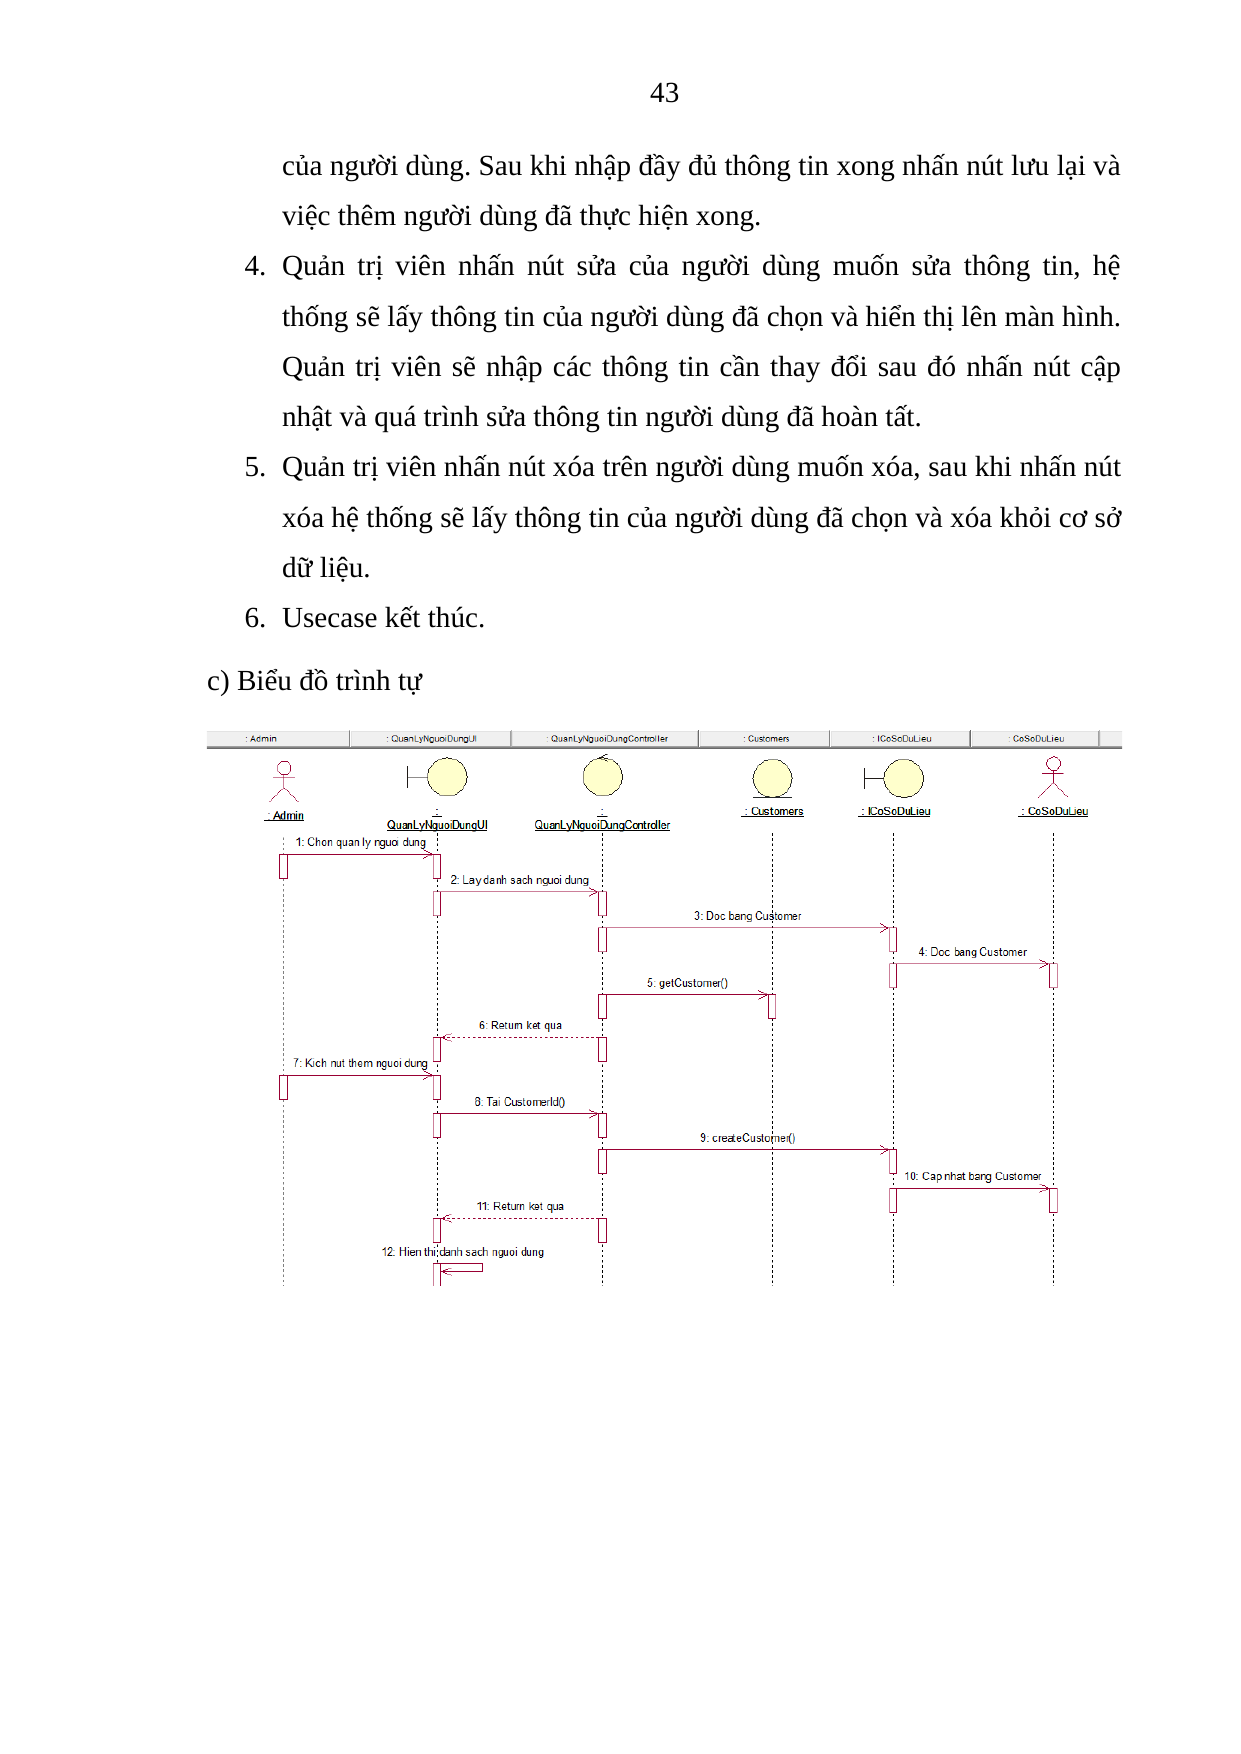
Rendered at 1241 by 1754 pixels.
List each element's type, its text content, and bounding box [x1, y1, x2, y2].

list Usecase kết thúc. [244, 601, 1122, 634]
list Quản trị viên nhấn nút sửa của người dùng muốn sửa thông tin, hệ thống sẽ lấy thông tin của người dùng đã chọn và hiển thị lên màn hình. Quản trị viên sẽ nhập các thông tin cần thay đổi sau đó nhấn nút cập nhật và quá trình sửa thông tin người dùng đã hoàn tất. [244, 248, 1122, 433]
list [244, 148, 1122, 232]
text c) Biểu đồ trình tự [207, 663, 1122, 697]
picture [206, 730, 1123, 1286]
list Quản trị viên nhấn nút xóa trên người dùng muốn xóa, sau khi nhấn nút xóa hệ thống sẽ lấy thông tin của người dùng đã chọn và xóa khỏi cơ sở dữ liệu. [244, 449, 1122, 584]
